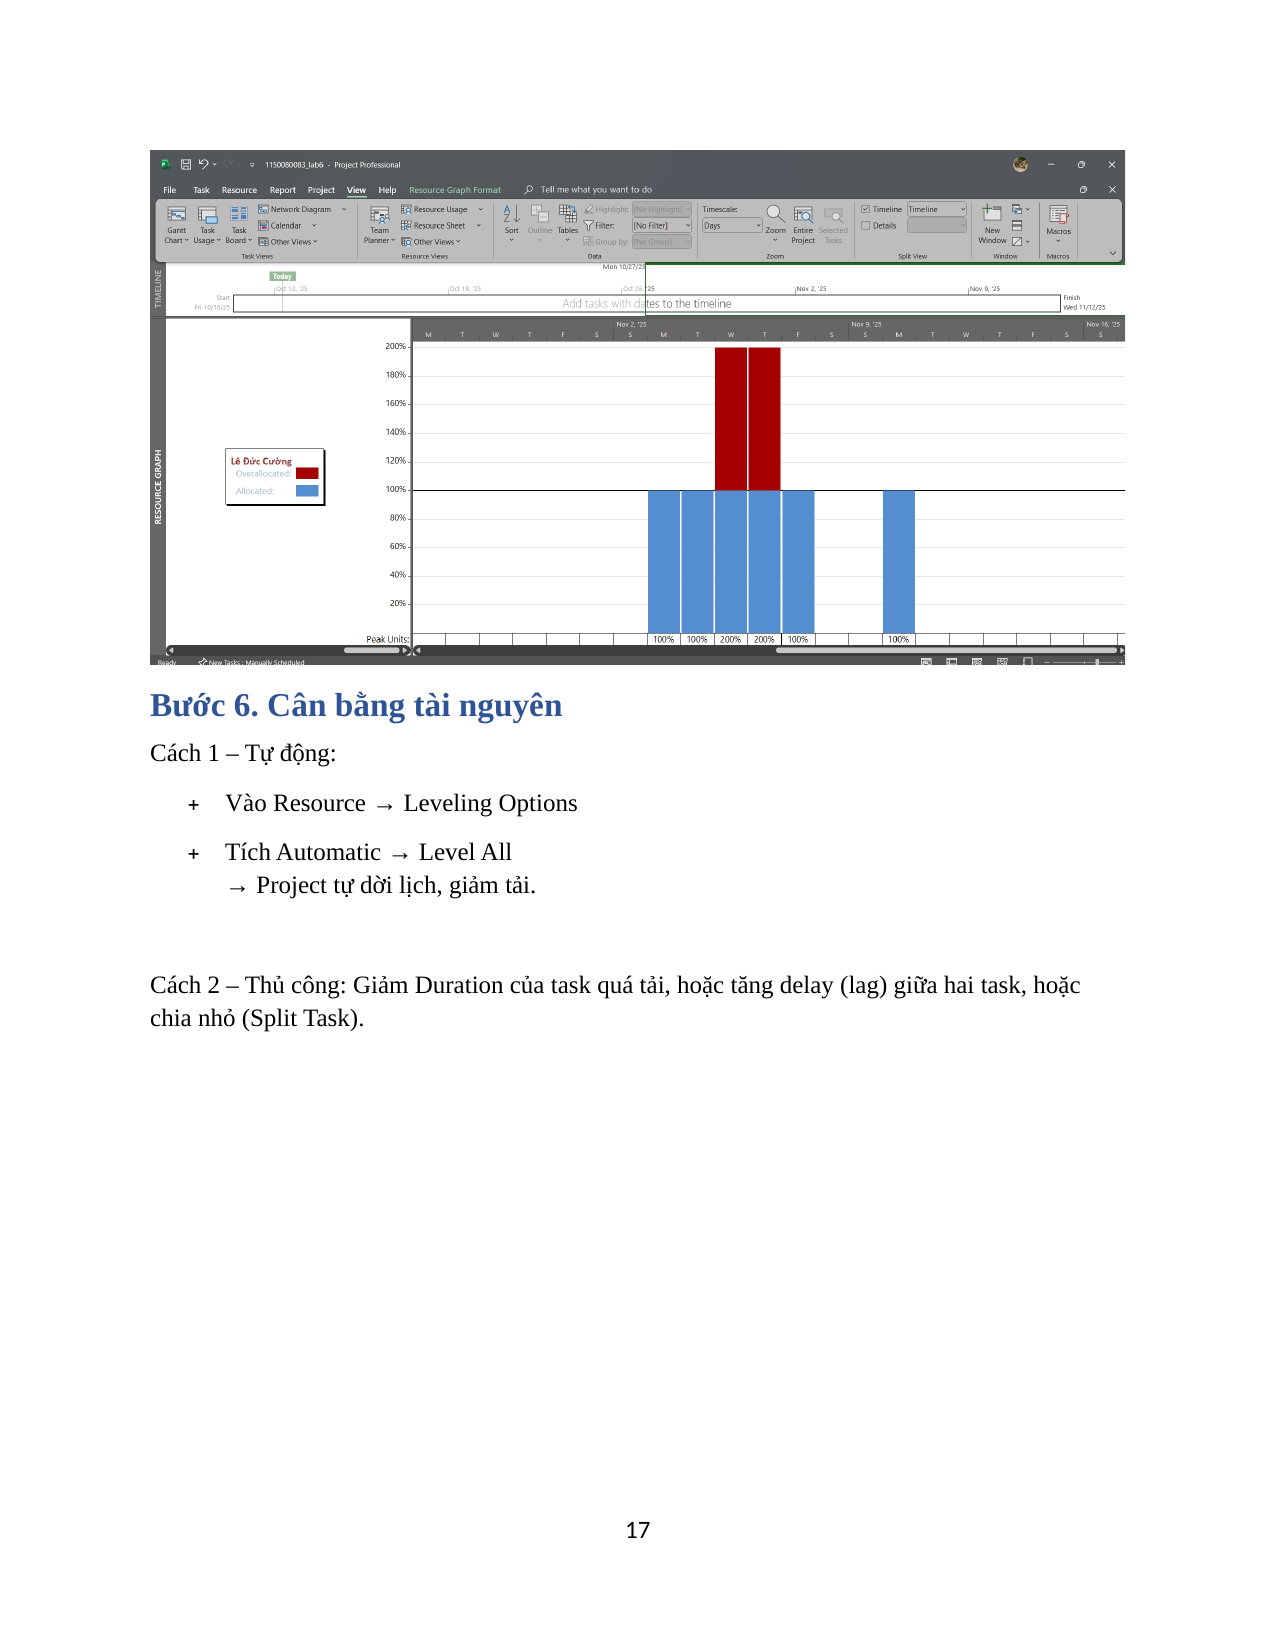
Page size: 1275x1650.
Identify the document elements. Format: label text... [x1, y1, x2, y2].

subtitle Bước 6. Cân bằng tài nguyên [150, 686, 1125, 724]
text Cách 2 – Thủ công: Giảm Duration của task quá tải, hoặc tăng delay (lag) giữa hai task, hoặc chia nhỏ (Split Task). [150, 970, 1125, 1032]
list Vào Resource → Leveling Options [187, 788, 1125, 816]
text Cách 1 – Tự động: [150, 738, 1125, 767]
list Tích Automatic → Level All → Project tự dời lịch, giảm tải. [187, 837, 1125, 899]
picture [150, 150, 1125, 665]
